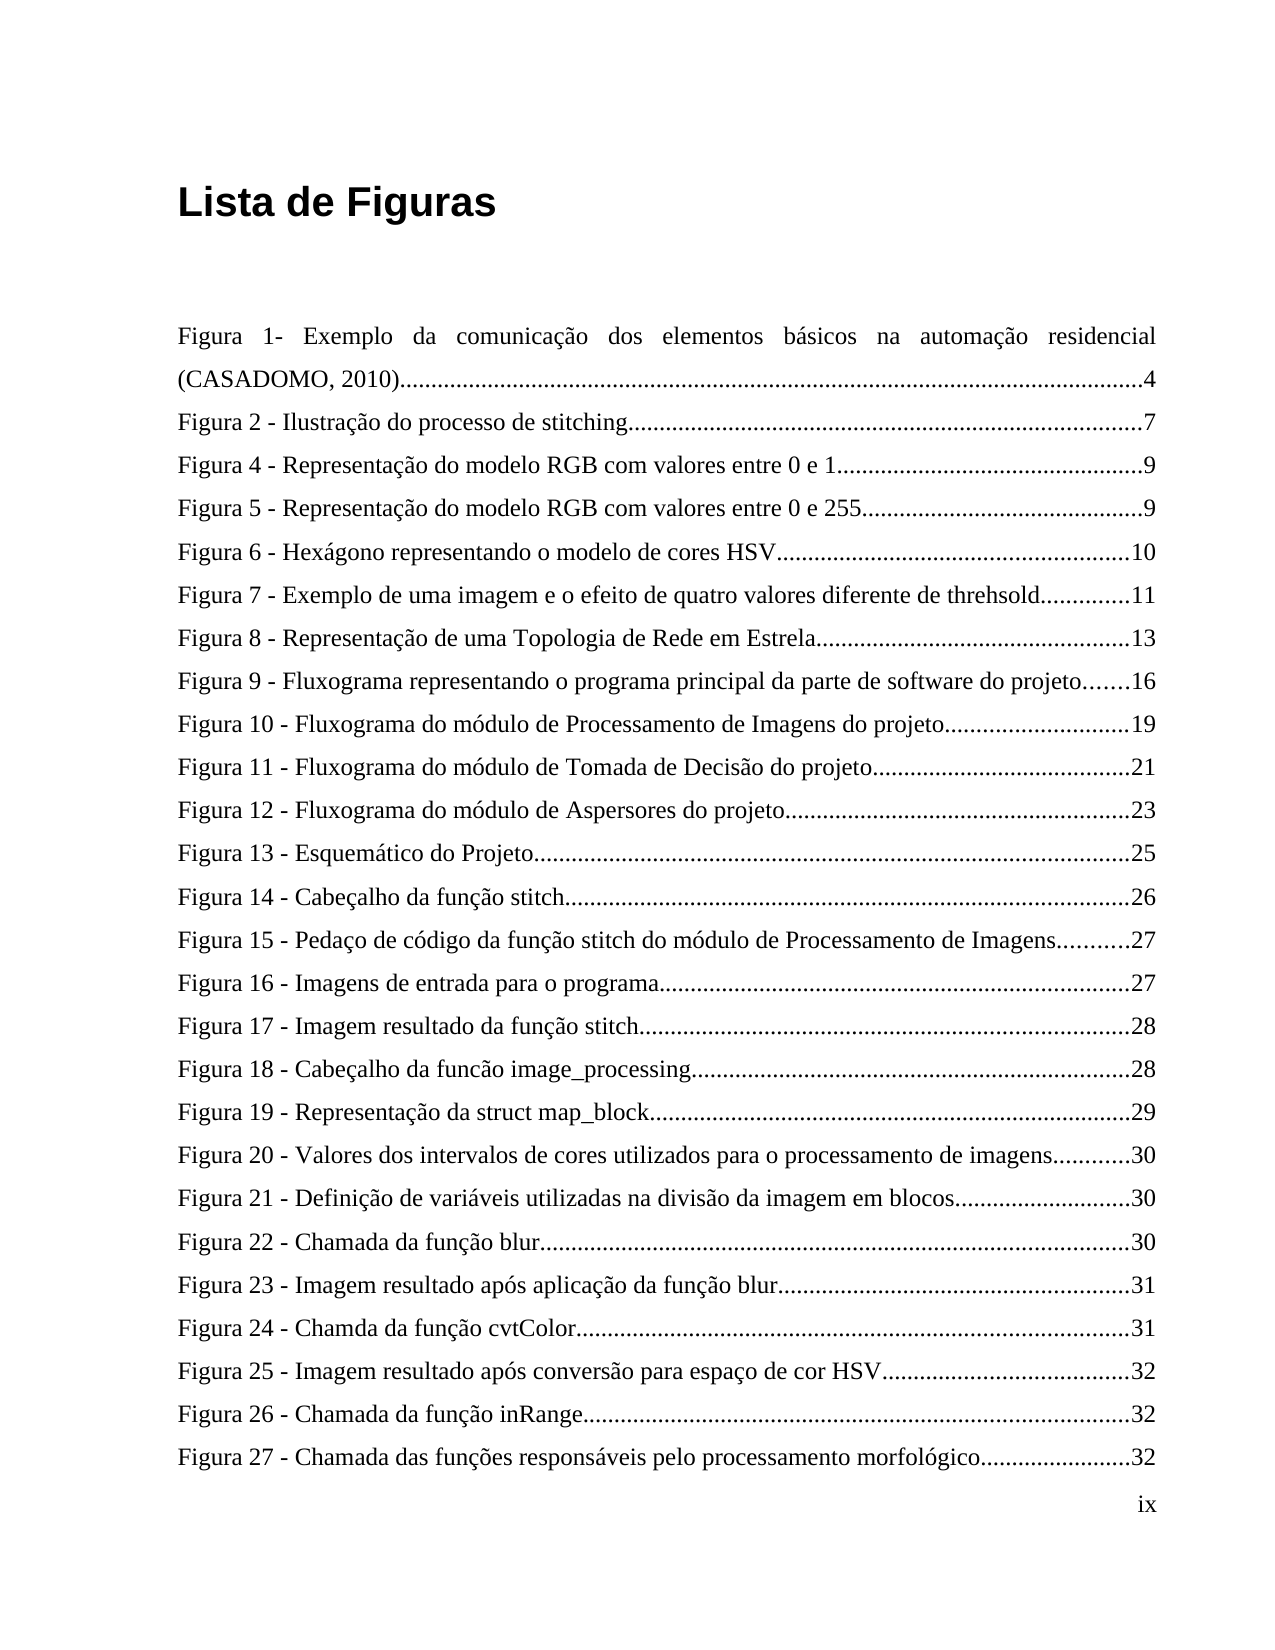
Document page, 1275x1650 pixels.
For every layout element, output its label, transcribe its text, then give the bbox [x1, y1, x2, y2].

text Figura 7 - Exemplo de uma imagem e o efeito de quatro valores diferente de threhsold. 11 [177, 580, 1157, 608]
text Figura 22 - Chamada da função blur. 30 [177, 1227, 1157, 1255]
text Figura 24 - Chamda da função cvtColor. 31 [177, 1313, 1157, 1342]
text Figura 20 - Valores dos intervalos de cores utilizados para o processamento de imagens. 30 [177, 1140, 1157, 1169]
text Figura 25 - Imagem resultado após conversão para espaço de cor HSV. 32 [177, 1356, 1157, 1385]
text Figura 18 - Cabeçalho da funcão image_processing. 28 [177, 1054, 1157, 1083]
text Figura 8 - Representação de uma Topologia de Rede em Estrela. 13 [177, 623, 1157, 652]
text Figura 26 - Chamada da função inRange. 32 [177, 1399, 1157, 1428]
text Figura 1- Exemplo da comunicação dos elementos básicos na automação residencial (CASADOMO, 2010) 4 [177, 321, 1157, 393]
text Figura 16 - Imagens de entrada para o programa. 27 [177, 968, 1157, 997]
text Figura 17 - Imagem resultado da função stitch. 28 [177, 1011, 1157, 1040]
text Figura 21 - Definição de variáveis utilizadas na divisão da imagem em blocos. 30 [177, 1183, 1157, 1212]
text Figura 13 - Esquemático do Projeto. 25 [177, 838, 1157, 867]
text Figura 4 - Representação do modelo RGB com valores entre 0 e 1. 9 [177, 450, 1157, 479]
text Figura 6 - Hexágono representando o modelo de cores HSV. 10 [177, 537, 1157, 565]
text Figura 5 - Representação do modelo RGB com valores entre 0 e 255. 9 [177, 493, 1157, 522]
text Figura 14 - Cabeçalho da função stitch. 26 [177, 882, 1157, 910]
text Figura 19 - Representação da struct map_block. 29 [177, 1097, 1157, 1126]
text Figura 10 - Fluxograma do módulo de Processamento de Imagens do projeto 19 [177, 709, 1157, 738]
text Figura 9 - Fluxograma representando o programa principal da parte de software do projeto 16 [177, 666, 1157, 695]
text Figura 11 - Fluxograma do módulo de Tomada de Decisão do projeto 21 [177, 752, 1157, 781]
subtitle Lista de Figuras [177, 177, 1157, 225]
text Figura 27 - Chamada das funções responsáveis pelo processamento morfológico. 32 [177, 1442, 1157, 1471]
text Figura 15 - Pedaço de código da função stitch do módulo de Processamento de Imagens. 27 [177, 925, 1157, 953]
text Figura 12 - Fluxograma do módulo de Aspersores do projeto 23 [177, 795, 1157, 824]
text Figura 23 - Imagem resultado após aplicação da função blur. 31 [177, 1270, 1157, 1298]
text Figura 2 - Ilustração do processo de stitching. 7 [177, 407, 1157, 436]
